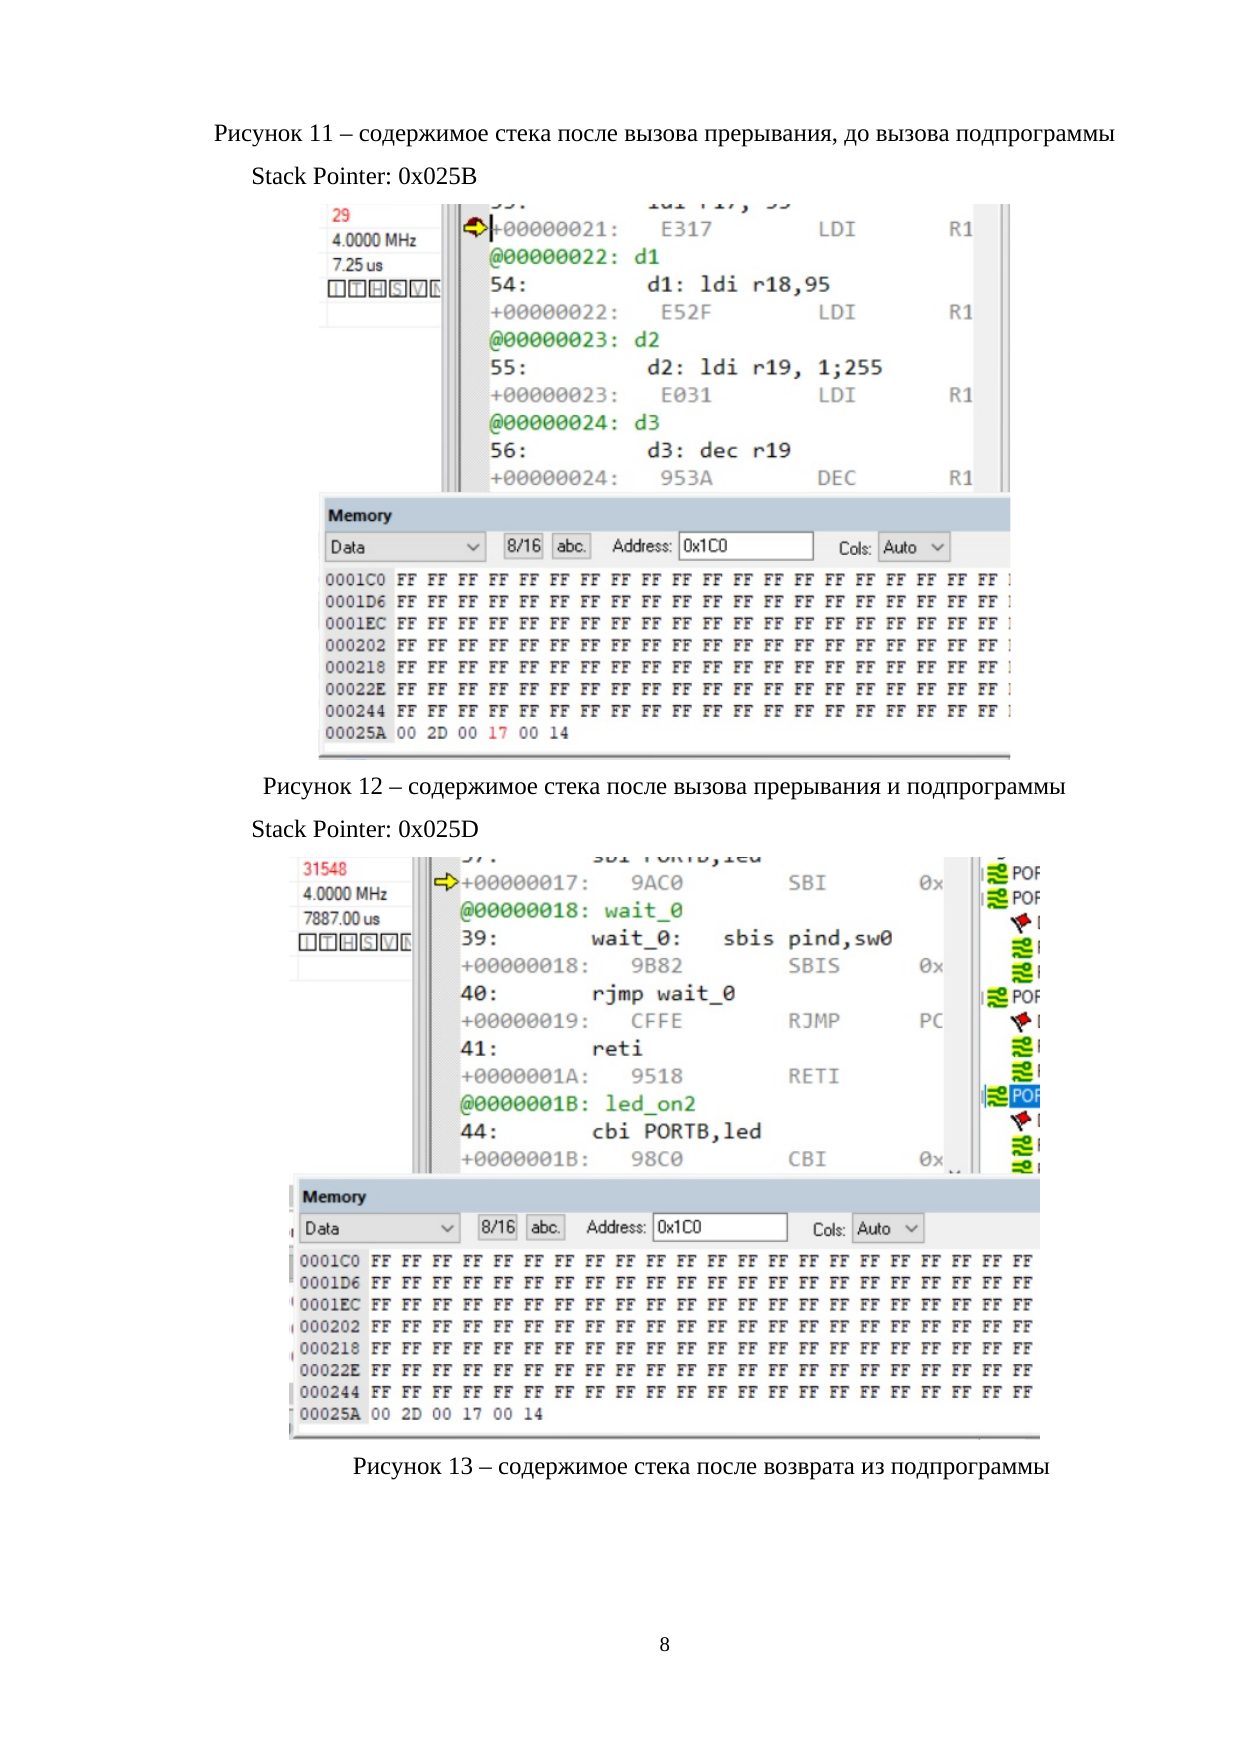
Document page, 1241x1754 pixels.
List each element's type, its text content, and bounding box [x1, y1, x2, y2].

text Рисунок 13 – содержимое стека после возврата из подпрограммы [177, 1451, 1152, 1480]
picture [289, 857, 1040, 1440]
text Рисунок 12 – содержимое стека после вызова прерывания и подпрограммы [177, 771, 1152, 800]
picture [318, 204, 1011, 760]
text Stack Pointer: 0x025D [177, 814, 1152, 843]
text Рисунок 11 – содержимое стека после вызова прерывания, до вызова подпрограммы [177, 118, 1152, 147]
text Stack Pointer: 0x025B [177, 161, 1152, 190]
